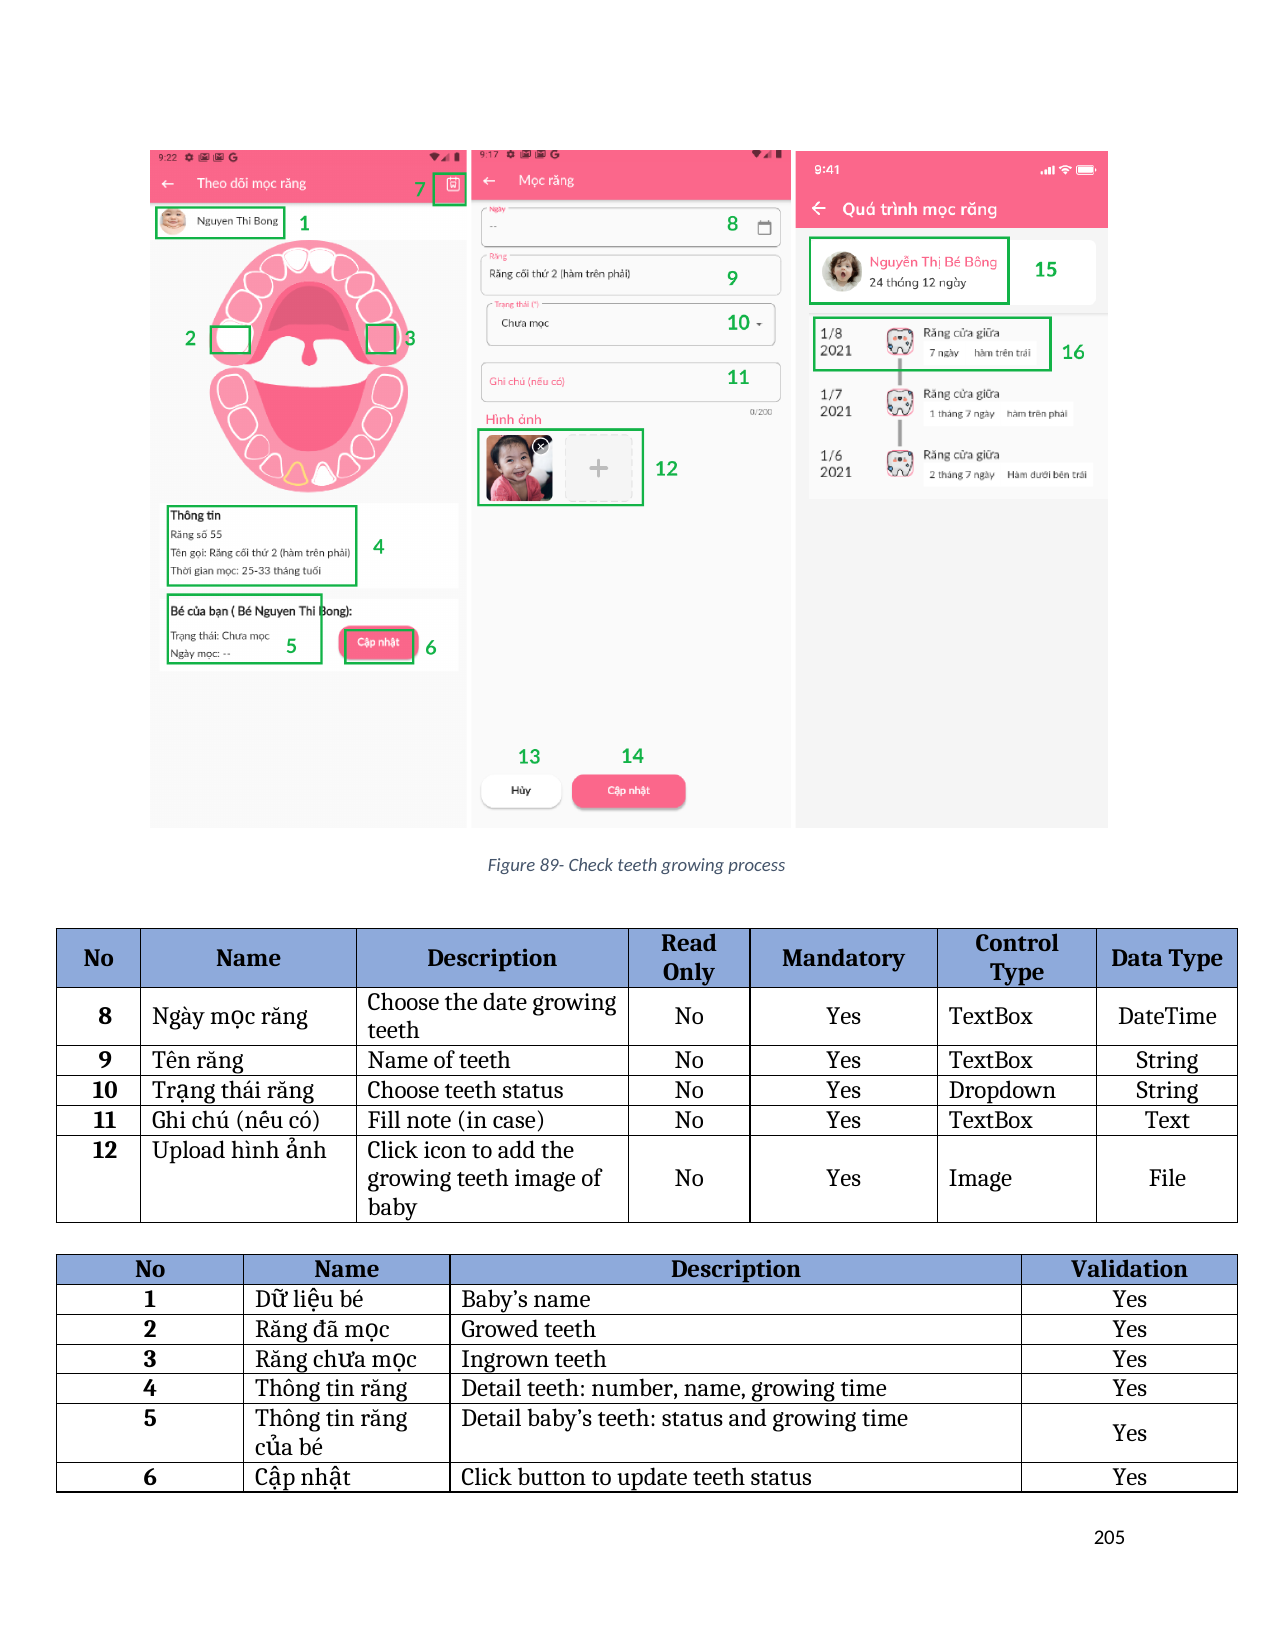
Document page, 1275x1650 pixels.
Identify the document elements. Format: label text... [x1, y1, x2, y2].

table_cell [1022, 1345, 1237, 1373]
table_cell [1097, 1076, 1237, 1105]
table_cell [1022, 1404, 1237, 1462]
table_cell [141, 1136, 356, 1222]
picture [150, 150, 467, 828]
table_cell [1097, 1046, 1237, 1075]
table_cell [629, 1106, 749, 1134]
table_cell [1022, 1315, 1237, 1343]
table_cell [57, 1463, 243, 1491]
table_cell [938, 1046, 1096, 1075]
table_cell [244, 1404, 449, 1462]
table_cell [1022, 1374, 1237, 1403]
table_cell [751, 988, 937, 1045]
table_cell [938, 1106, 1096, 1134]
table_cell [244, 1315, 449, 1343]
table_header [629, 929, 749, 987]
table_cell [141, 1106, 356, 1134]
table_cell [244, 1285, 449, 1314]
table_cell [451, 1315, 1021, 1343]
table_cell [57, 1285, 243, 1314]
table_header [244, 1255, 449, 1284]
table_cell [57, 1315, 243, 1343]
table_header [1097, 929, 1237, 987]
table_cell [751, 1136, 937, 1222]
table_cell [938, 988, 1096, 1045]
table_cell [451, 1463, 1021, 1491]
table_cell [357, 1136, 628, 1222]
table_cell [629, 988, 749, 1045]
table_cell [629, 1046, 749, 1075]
picture [471, 150, 791, 828]
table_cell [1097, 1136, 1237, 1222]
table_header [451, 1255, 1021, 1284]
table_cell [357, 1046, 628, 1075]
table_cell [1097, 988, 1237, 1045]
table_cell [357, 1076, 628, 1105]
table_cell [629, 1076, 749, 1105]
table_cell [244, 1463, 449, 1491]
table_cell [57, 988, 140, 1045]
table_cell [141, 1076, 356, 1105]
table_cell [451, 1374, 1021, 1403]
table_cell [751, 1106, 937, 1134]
text Figure 89- Check teeth growing process [150, 853, 1125, 876]
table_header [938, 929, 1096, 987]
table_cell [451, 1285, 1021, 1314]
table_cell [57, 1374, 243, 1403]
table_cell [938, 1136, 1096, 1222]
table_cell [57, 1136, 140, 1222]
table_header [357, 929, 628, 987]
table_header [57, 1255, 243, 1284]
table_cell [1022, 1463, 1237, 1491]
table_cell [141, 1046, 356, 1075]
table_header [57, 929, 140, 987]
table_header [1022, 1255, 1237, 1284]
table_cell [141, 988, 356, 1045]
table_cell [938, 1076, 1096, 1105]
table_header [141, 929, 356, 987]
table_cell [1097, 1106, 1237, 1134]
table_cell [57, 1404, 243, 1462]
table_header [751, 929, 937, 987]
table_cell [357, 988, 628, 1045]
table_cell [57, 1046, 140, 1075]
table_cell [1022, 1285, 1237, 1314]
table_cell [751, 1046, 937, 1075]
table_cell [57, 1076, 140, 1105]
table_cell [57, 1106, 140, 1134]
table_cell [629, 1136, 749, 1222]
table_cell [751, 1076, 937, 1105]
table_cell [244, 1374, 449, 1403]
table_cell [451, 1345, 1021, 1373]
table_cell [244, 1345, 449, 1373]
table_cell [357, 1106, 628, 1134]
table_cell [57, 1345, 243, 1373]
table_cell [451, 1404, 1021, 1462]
picture [795, 151, 1108, 828]
